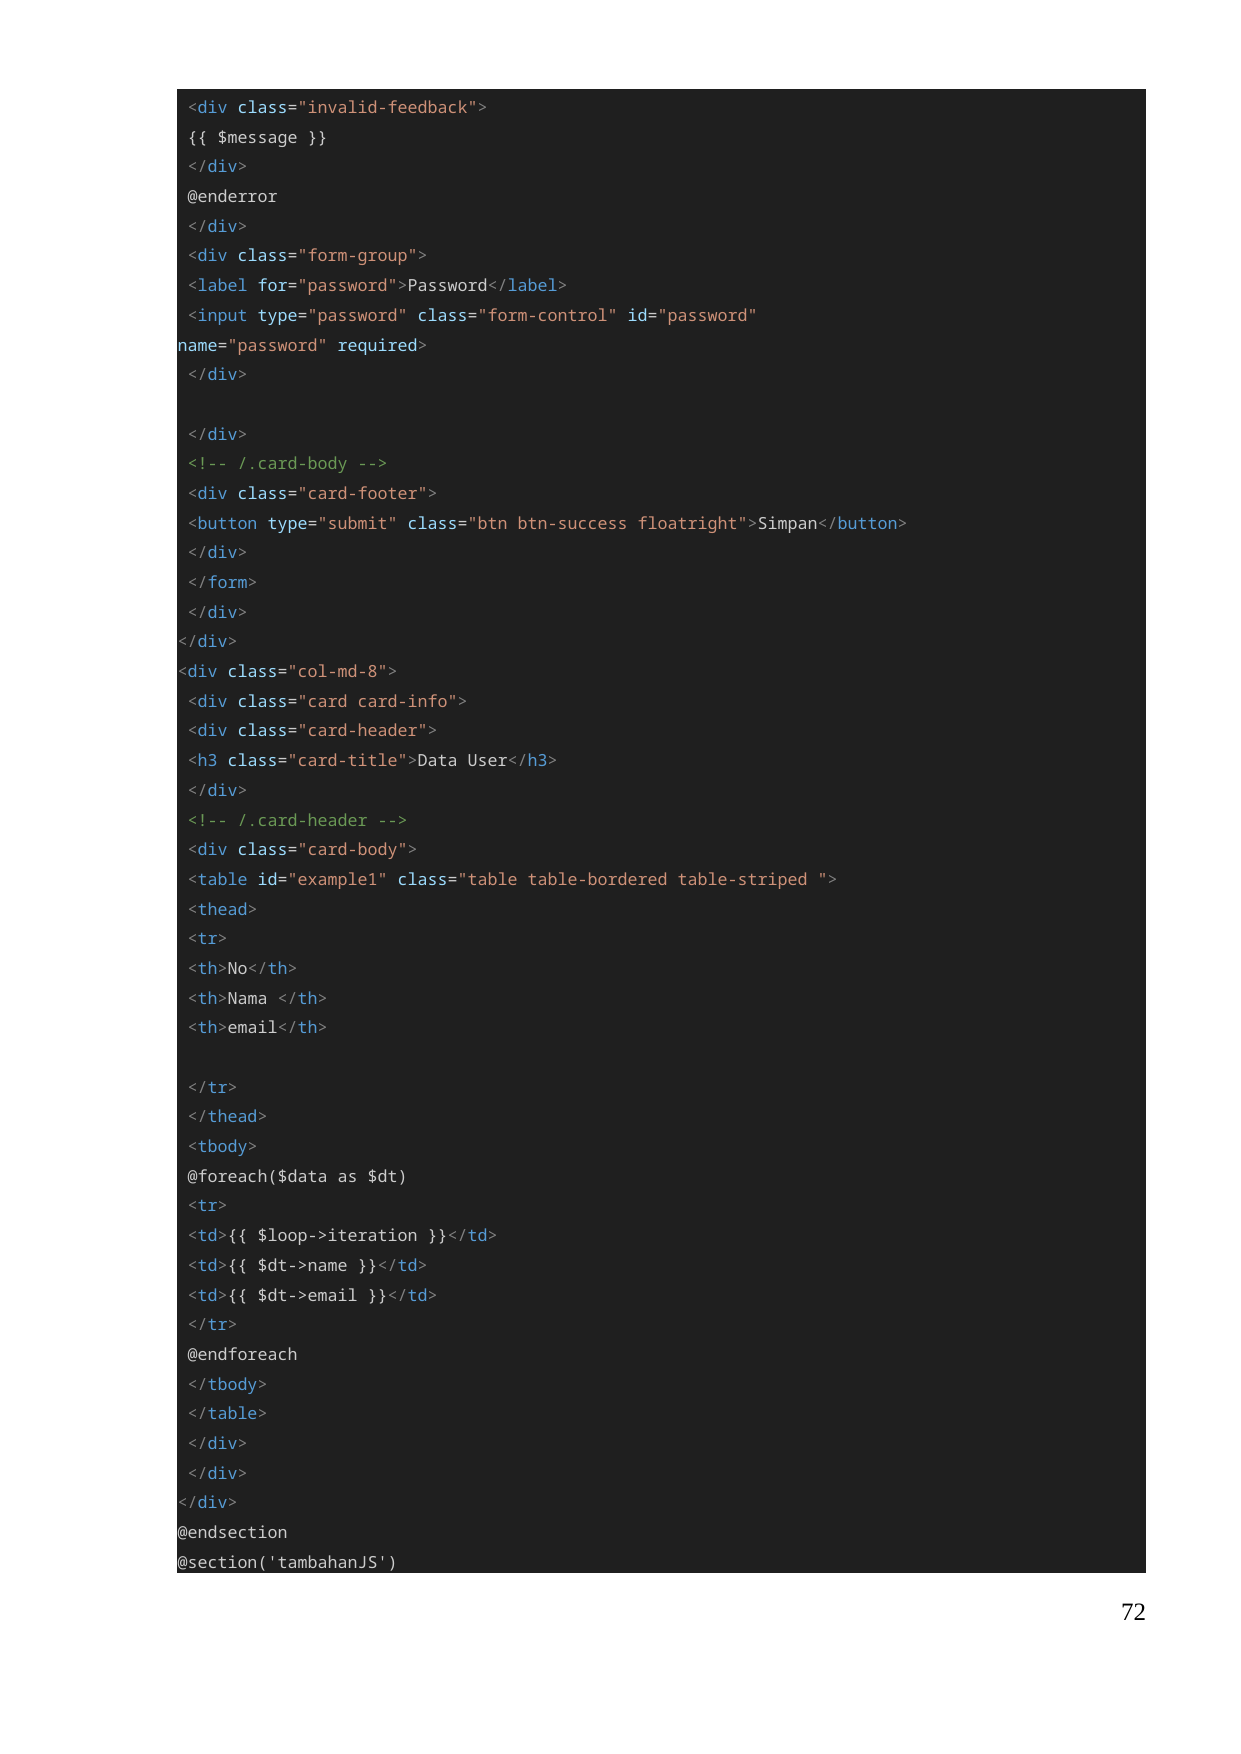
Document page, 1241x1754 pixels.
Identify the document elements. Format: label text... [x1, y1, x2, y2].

text <td>{{ $loop->iteration }}</td> [177, 1217, 1146, 1246]
text </div> [177, 593, 1146, 623]
text <th>No</th> [177, 949, 1146, 979]
text <div class="card-footer"> [177, 474, 1146, 504]
text </div> [177, 1424, 1146, 1454]
text <th>email</th> [177, 1009, 1146, 1039]
text <thead> [177, 890, 1146, 920]
text </div> [177, 1484, 1146, 1514]
text <h3 class="card-title">Data User</h3> [177, 742, 1146, 771]
text <tbody> [177, 1128, 1146, 1157]
text <div class="form-group"> [177, 237, 1146, 267]
text </tr> [177, 1068, 1146, 1098]
text </tbody> [177, 1365, 1146, 1395]
text @section('tambahanJS') [177, 1543, 1146, 1573]
text </div> [177, 207, 1146, 237]
text </div> [177, 771, 1146, 801]
text <label for="password">Password</label> [177, 267, 1146, 296]
text <div class="card-body"> [177, 831, 1146, 861]
text <table id="example1" class="table table-bordered table-striped "> [177, 861, 1146, 890]
text <tr> [177, 920, 1146, 949]
text <button type="submit" class="btn btn-success floatright">Simpan</button> [177, 504, 1146, 534]
text </div> [177, 148, 1146, 178]
text </div> [177, 415, 1146, 445]
text <td>{{ $dt->name }}</td> [177, 1246, 1146, 1276]
text @enderror [177, 178, 1146, 207]
text </div> [177, 534, 1146, 564]
text {{ $message }} [177, 118, 1146, 148]
text </div> [177, 1454, 1146, 1484]
text <div class="col-md-8"> [177, 653, 1146, 682]
text </tr> [177, 1306, 1146, 1336]
text <!-- /.card-body --> [177, 445, 1146, 474]
text <div class="card card-info"> [177, 682, 1146, 712]
text @endsection [177, 1514, 1146, 1543]
text <td>{{ $dt->email }}</td> [177, 1276, 1146, 1306]
text <tr> [177, 1187, 1146, 1217]
text </form> [177, 564, 1146, 593]
text <th>Nama </th> [177, 979, 1146, 1009]
text <!-- /.card-header --> [177, 801, 1146, 831]
text </thead> [177, 1098, 1146, 1128]
text <div class="invalid-feedback"> [177, 89, 1146, 118]
text </table> [177, 1395, 1146, 1424]
text </div> [177, 623, 1146, 653]
text <input type="password" class="form-control" id="password" [177, 296, 1146, 326]
text @foreach($data as $dt) [177, 1157, 1146, 1187]
text @endforeach [177, 1336, 1146, 1365]
text <div class="card-header"> [177, 712, 1146, 742]
text </div> [177, 356, 1146, 386]
text name="password" required> [177, 326, 1146, 356]
